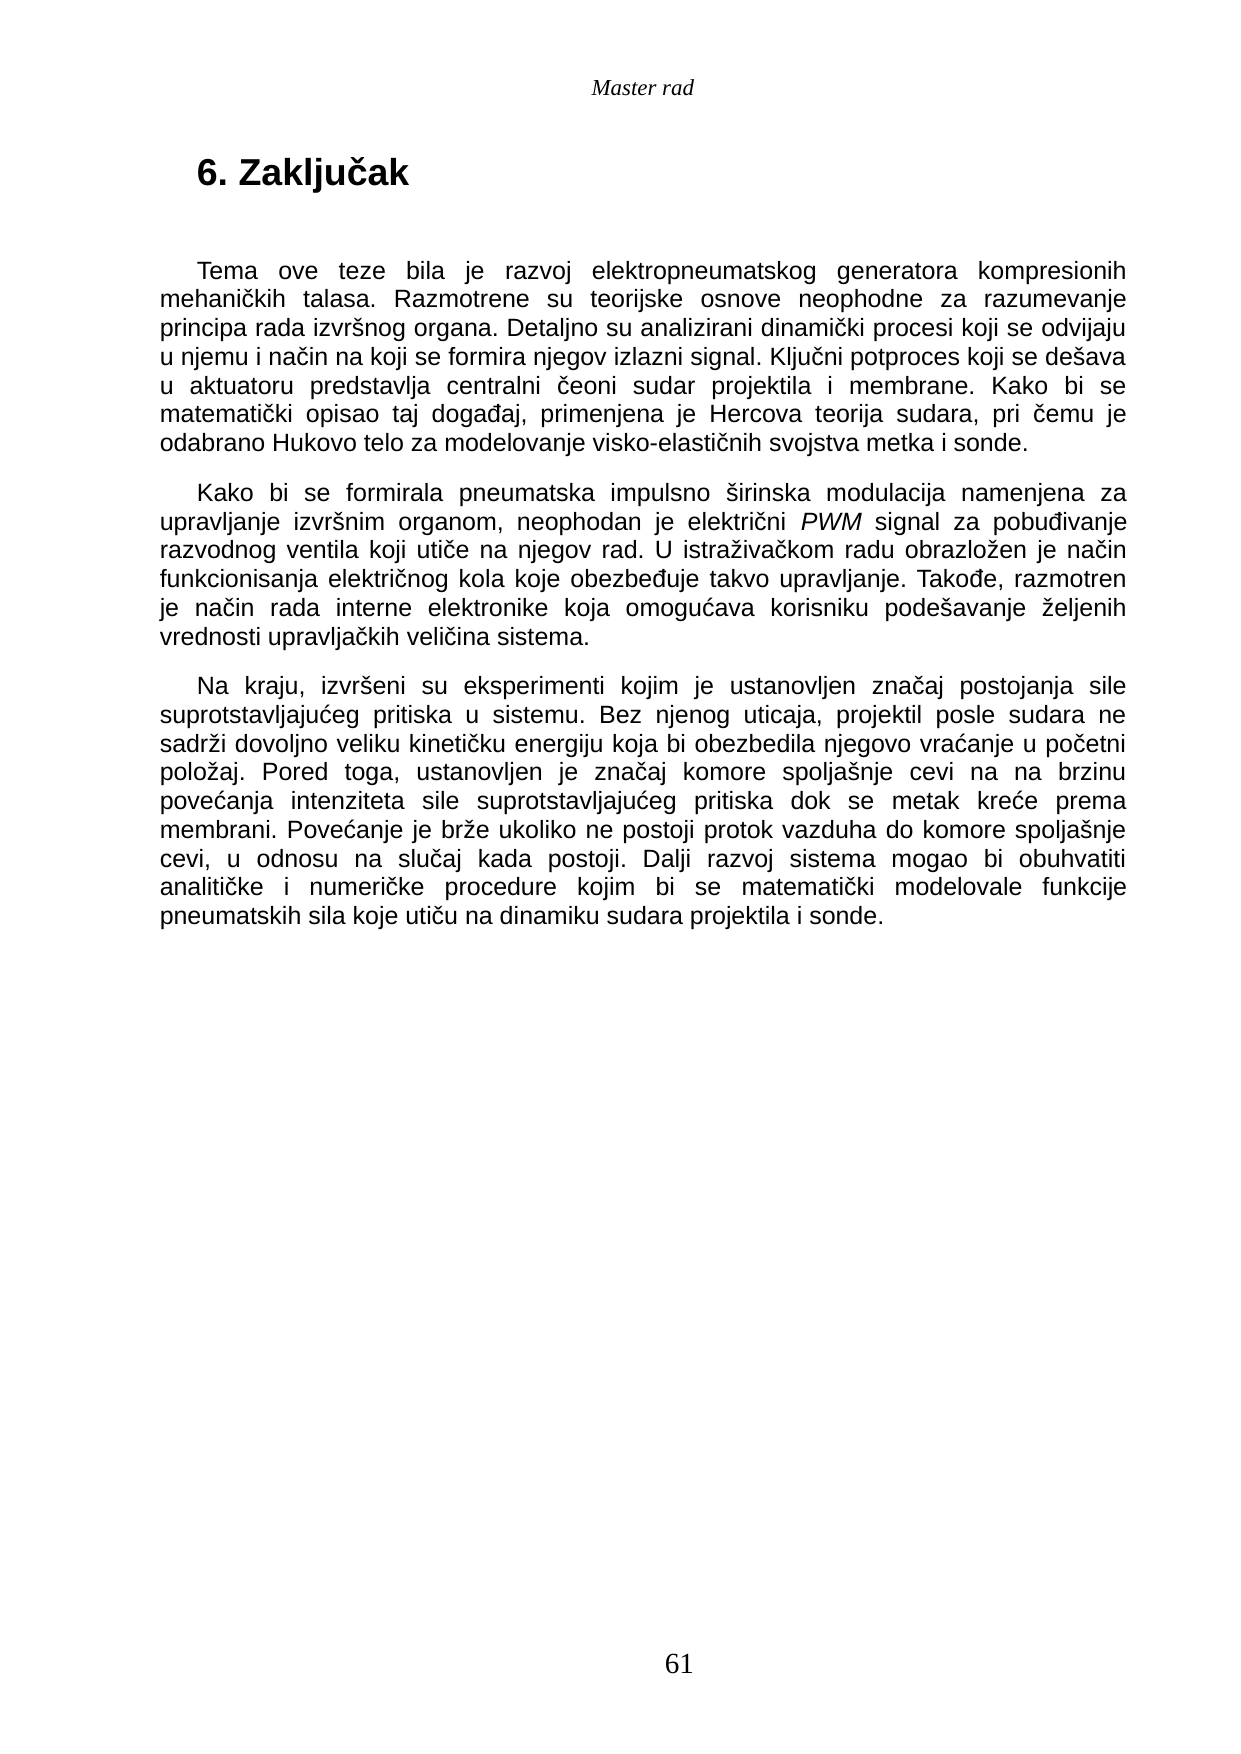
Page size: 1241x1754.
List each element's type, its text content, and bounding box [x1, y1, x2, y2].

text Kako bi se formirala pneumatska impulsno širinska modulacija namenjena za upravljanje izvršnim organom, neophodan je električni PWM signal za pobuđivanje razvodnog ventila koji utiče na njegov rad. U istraživačkom radu obrazložen je način funkcionisanja električnog kola koje obezbeđuje takvo upravljanje. Takođe, razmotren je način rada interne elektronike koja omogućava korisniku podešavanje željenih vrednosti upravljačkih veličina sistema. [159, 478, 1128, 650]
subtitle Zaključak [197, 150, 1128, 193]
text Tema ove teze bila je razvoj elektropneumatskog generatora kompresionih mehaničkih talasa. Razmotrene su teorijske osnove neophodne za razumevanje principa rada izvršnog organa. Detaljno su analizirani dinamički procesi koji se odvijaju u njemu i način na koji se formira njegov izlazni signal. Ključni potproces koji se dešava u aktuatoru predstavlja centralni čeoni sudar projektila i membrane. Kako bi se matematički opisao taj događaj, primenjena je Hercova teorija sudara, pri čemu je odabrano Hukovo telo za modelovanje visko-elastičnih svojstva metka i sonde. [159, 256, 1128, 457]
text Na kraju, izvršeni su eksperimenti kojim je ustanovljen značaj postojanja sile suprotstavljajućeg pritiska u sistemu. Bez njenog uticaja, projektil posle sudara ne sadrži dovoljno veliku kinetičku energiju koja bi obezbedila njegovo vraćanje u početni položaj. Pored toga, ustanovljen je značaj komore spoljašnje cevi na na brzinu povećanja intenziteta sile suprotstavljajućeg pritiska dok se metak kreće prema membrani. Povećanje je brže ukoliko ne postoji protok vazduha do komore spoljašnje cevi, u odnosu na slučaj kada postoji. Dalji razvoj sistema mogao bi obuhvatiti analitičke i numeričke procedure kojim bi se matematički modelovale funkcije pneumatskih sila koje utiču na dinamiku sudara projektila i sonde. [159, 671, 1128, 930]
